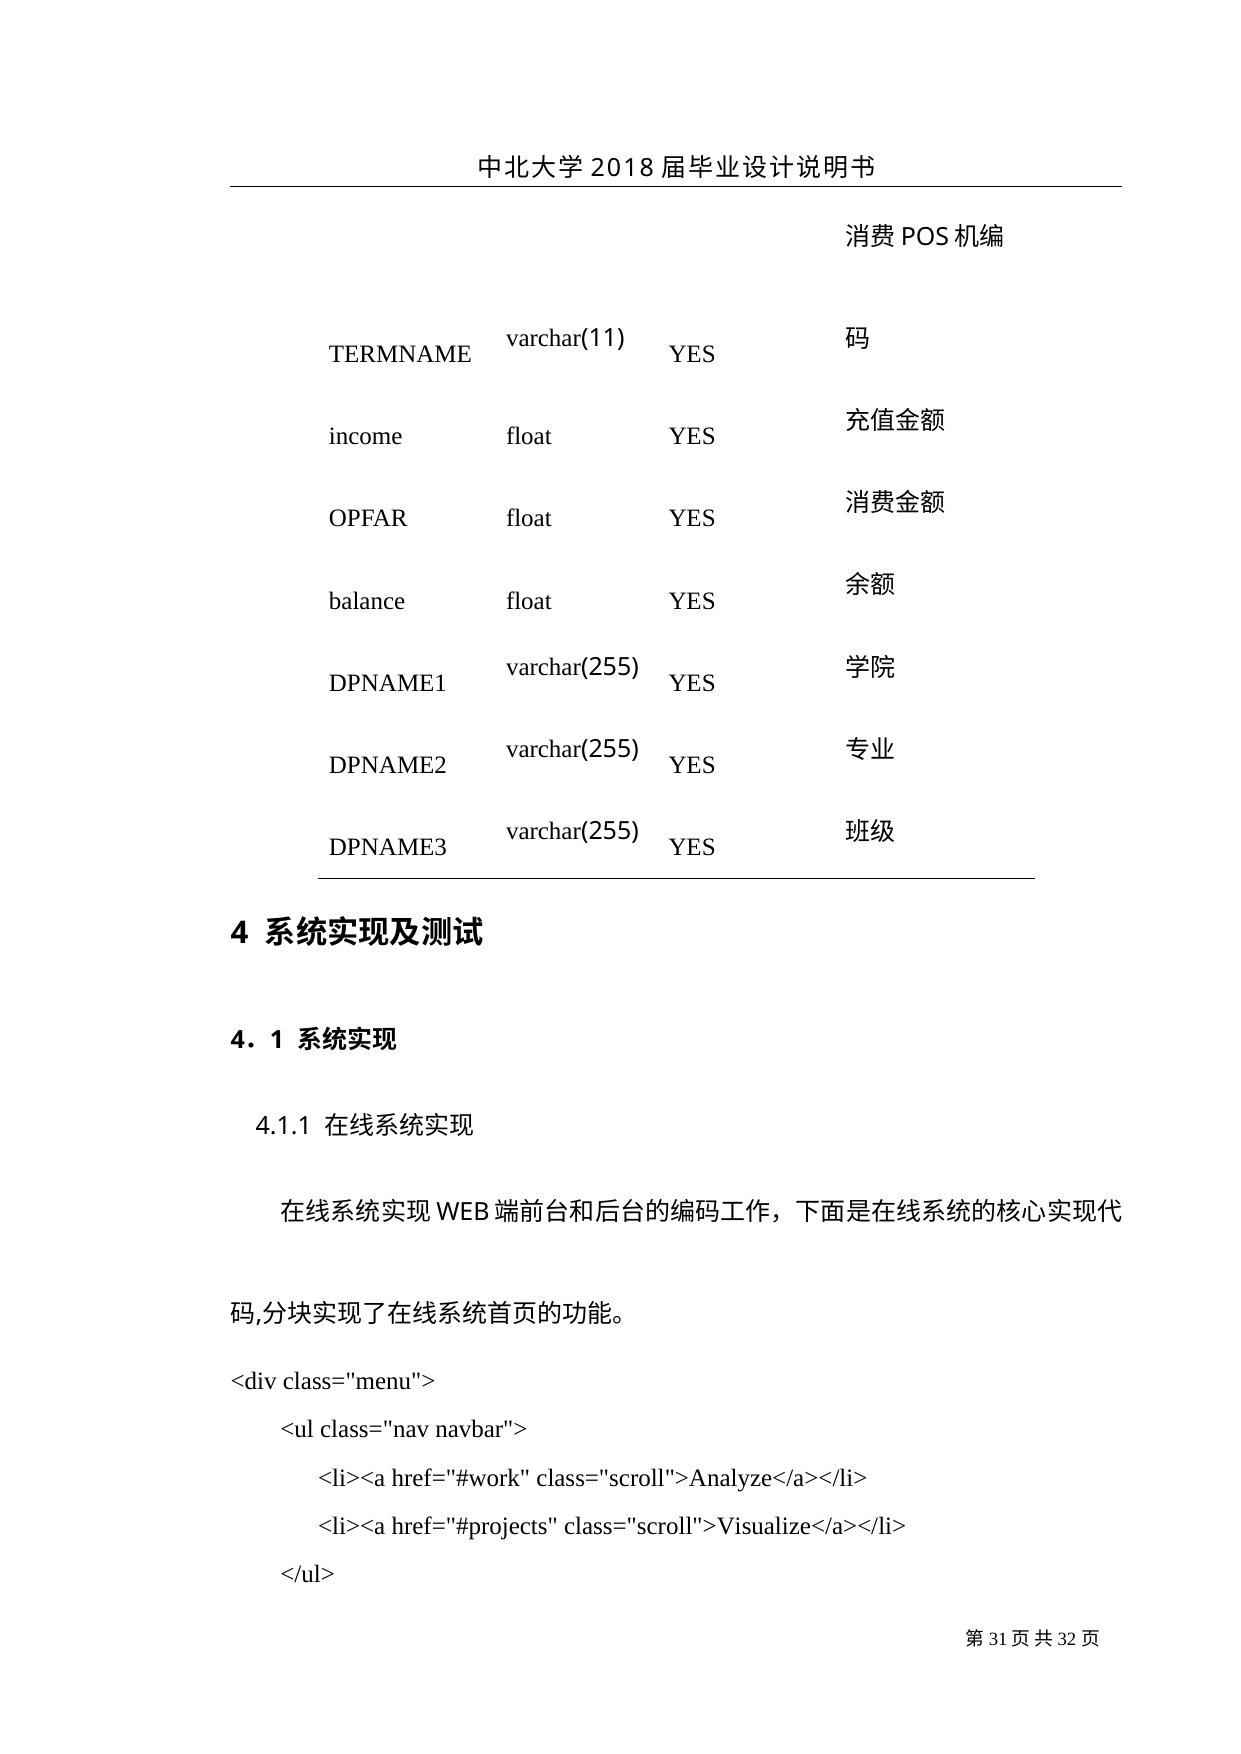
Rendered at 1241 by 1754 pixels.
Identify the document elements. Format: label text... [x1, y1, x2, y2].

table_cell varchar(255) [495, 714, 657, 796]
table_cell 班级 [834, 796, 1035, 878]
table_cell varchar(255) [495, 796, 657, 878]
table_cell varchar(11) [495, 201, 657, 385]
table_cell YES [657, 385, 834, 467]
table_cell varchar(255) [495, 631, 657, 713]
text <li><a href="#projects" class="scroll">Visualize</a></li> [230, 1508, 1122, 1542]
table_cell float [495, 385, 657, 467]
table_cell 消费金额 [834, 467, 1035, 549]
table_cell DPNAME2 [318, 714, 494, 796]
table_cell 学院 [834, 631, 1035, 713]
text <li><a href="#work" class="scroll">Analyze</a></li> [230, 1460, 1122, 1494]
table_cell YES [657, 714, 834, 796]
table_cell DPNAME1 [318, 631, 494, 713]
table_cell TERMNAME [318, 201, 494, 385]
text 4．1 系统实现 [230, 1003, 1122, 1071]
table_cell YES [657, 201, 834, 385]
table_cell float [495, 467, 657, 549]
table_cell YES [657, 796, 834, 878]
table_cell balance [318, 549, 494, 631]
text 4.1.1 在线系统实现 [255, 1089, 1113, 1157]
text <ul class="nav navbar"> [230, 1412, 1122, 1446]
table_cell YES [657, 549, 834, 631]
text 4 系统实现及测试 [230, 896, 1122, 964]
table_cell 充值金额 [834, 385, 1035, 467]
table_cell DPNAME3 [318, 796, 494, 878]
table_cell 专业 [834, 714, 1035, 796]
text </ul> [230, 1557, 1122, 1591]
table_cell 消费POS机编码 [834, 201, 1035, 385]
table_cell YES [657, 631, 834, 713]
table_cell income [318, 385, 494, 467]
text 在线系统实现WEB端前台和后台的编码工作，下面是在线系统的核心实现代码,分块实现了在线系统首页的功能。 [230, 1176, 1122, 1345]
table_cell OPFAR [318, 467, 494, 549]
table_cell YES [657, 467, 834, 549]
text <div class="menu"> [230, 1363, 1122, 1397]
table_cell float [495, 549, 657, 631]
table_cell 余额 [834, 549, 1035, 631]
